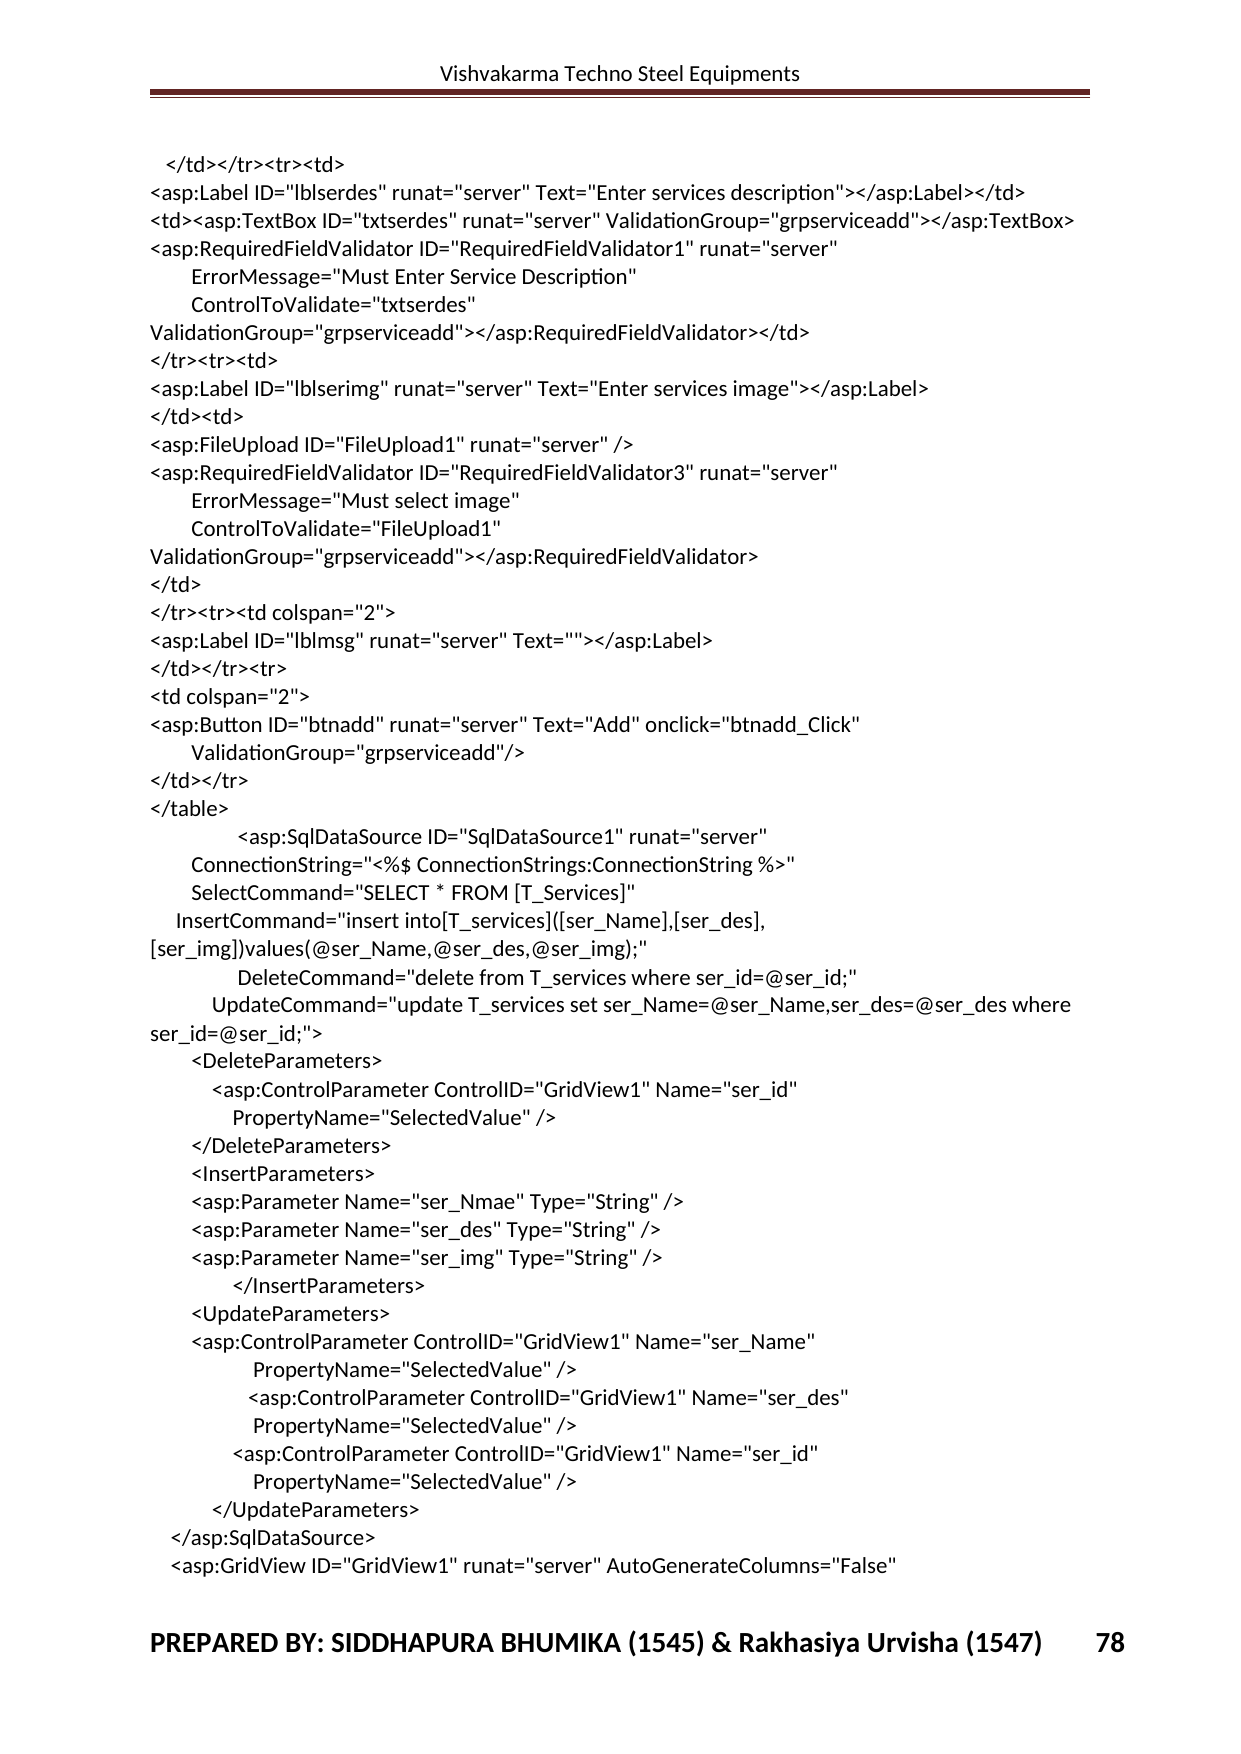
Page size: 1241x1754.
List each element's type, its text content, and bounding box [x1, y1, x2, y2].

text </tr><tr><td colspan="2"> [150, 598, 1090, 626]
text <asp:Label ID="lblserimg" runat="server" Text="Enter services image"></asp:Label> [150, 374, 1090, 402]
text <DeleteParameters> [150, 1047, 1090, 1075]
text PropertyName="SelectedValue" /> [150, 1467, 1090, 1495]
text </UpdateParameters> [150, 1495, 1090, 1523]
text </td> [150, 570, 1090, 598]
text <asp:Label ID="lblmsg" runat="server" Text=""></asp:Label> [150, 626, 1090, 654]
text ValidationGroup="grpserviceadd"/> [150, 738, 1090, 766]
text InsertCommand="insert into[T_services]([ser_Name],[ser_des],[ser_img])values(@ser_Name,@ser_des,@ser_img);" [150, 907, 1090, 963]
text <asp:Parameter Name="ser_img" Type="String" /> [150, 1243, 1090, 1271]
text </td></tr><tr><td> [150, 150, 1090, 178]
text <asp:ControlParameter ControlID="GridView1" Name="ser_des" [150, 1383, 1090, 1411]
text <asp:ControlParameter ControlID="GridView1" Name="ser_id" [150, 1075, 1090, 1103]
text UpdateCommand="update T_services set ser_Name=@ser_Name,ser_des=@ser_des where ser_id=@ser_id;"> [150, 991, 1090, 1047]
text <asp:ControlParameter ControlID="GridView1" Name="ser_Name" [150, 1327, 1090, 1355]
text </td><td> [150, 402, 1090, 430]
text ControlToValidate="txtserdes" ValidationGroup="grpserviceadd"></asp:RequiredFieldValidator></td> [150, 290, 1090, 346]
text PropertyName="SelectedValue" /> [150, 1411, 1090, 1439]
text </DeleteParameters> [150, 1131, 1090, 1159]
text <asp:GridView ID="GridView1" runat="server" AutoGenerateColumns="False" [150, 1551, 1090, 1579]
text <asp:SqlDataSource ID="SqlDataSource1" runat="server" [150, 822, 1090, 851]
text SelectCommand="SELECT * FROM [T_Services]" [150, 878, 1090, 907]
text </td></tr> [150, 766, 1090, 794]
text ConnectionString="<%$ ConnectionStrings:ConnectionString %>" [150, 851, 1090, 878]
text ErrorMessage="Must Enter Service Description" [150, 262, 1090, 290]
text </tr><tr><td> [150, 346, 1090, 374]
text <asp:Parameter Name="ser_des" Type="String" /> [150, 1215, 1090, 1243]
text </td></tr><tr> [150, 654, 1090, 682]
text DeleteCommand="delete from T_services where ser_id=@ser_id;" [150, 963, 1090, 991]
text PropertyName="SelectedValue" /> [150, 1103, 1090, 1131]
text <asp:FileUpload ID="FileUpload1" runat="server" /> [150, 430, 1090, 458]
text <asp:Label ID="lblserdes" runat="server" Text="Enter services description"></asp:Label></td> [150, 178, 1090, 206]
text </table> [150, 794, 1090, 822]
text <asp:ControlParameter ControlID="GridView1" Name="ser_id" [150, 1439, 1090, 1467]
text <asp:Button ID="btnadd" runat="server" Text="Add" onclick="btnadd_Click" [150, 710, 1090, 738]
text <asp:RequiredFieldValidator ID="RequiredFieldValidator1" runat="server" [150, 234, 1090, 262]
text PropertyName="SelectedValue" /> [150, 1355, 1090, 1383]
text ControlToValidate="FileUpload1" ValidationGroup="grpserviceadd"></asp:RequiredFieldValidator> [150, 514, 1090, 570]
text <UpdateParameters> [150, 1299, 1090, 1327]
text </asp:SqlDataSource> [150, 1523, 1090, 1551]
text <td colspan="2"> [150, 682, 1090, 710]
text <asp:RequiredFieldValidator ID="RequiredFieldValidator3" runat="server" [150, 458, 1090, 486]
text <asp:Parameter Name="ser_Nmae" Type="String" /> [150, 1187, 1090, 1215]
text <InsertParameters> [150, 1159, 1090, 1187]
text <td><asp:TextBox ID="txtserdes" runat="server" ValidationGroup="grpserviceadd"></asp:TextBox> [150, 206, 1090, 234]
text ErrorMessage="Must select image" [150, 486, 1090, 514]
text </InsertParameters> [150, 1271, 1090, 1299]
